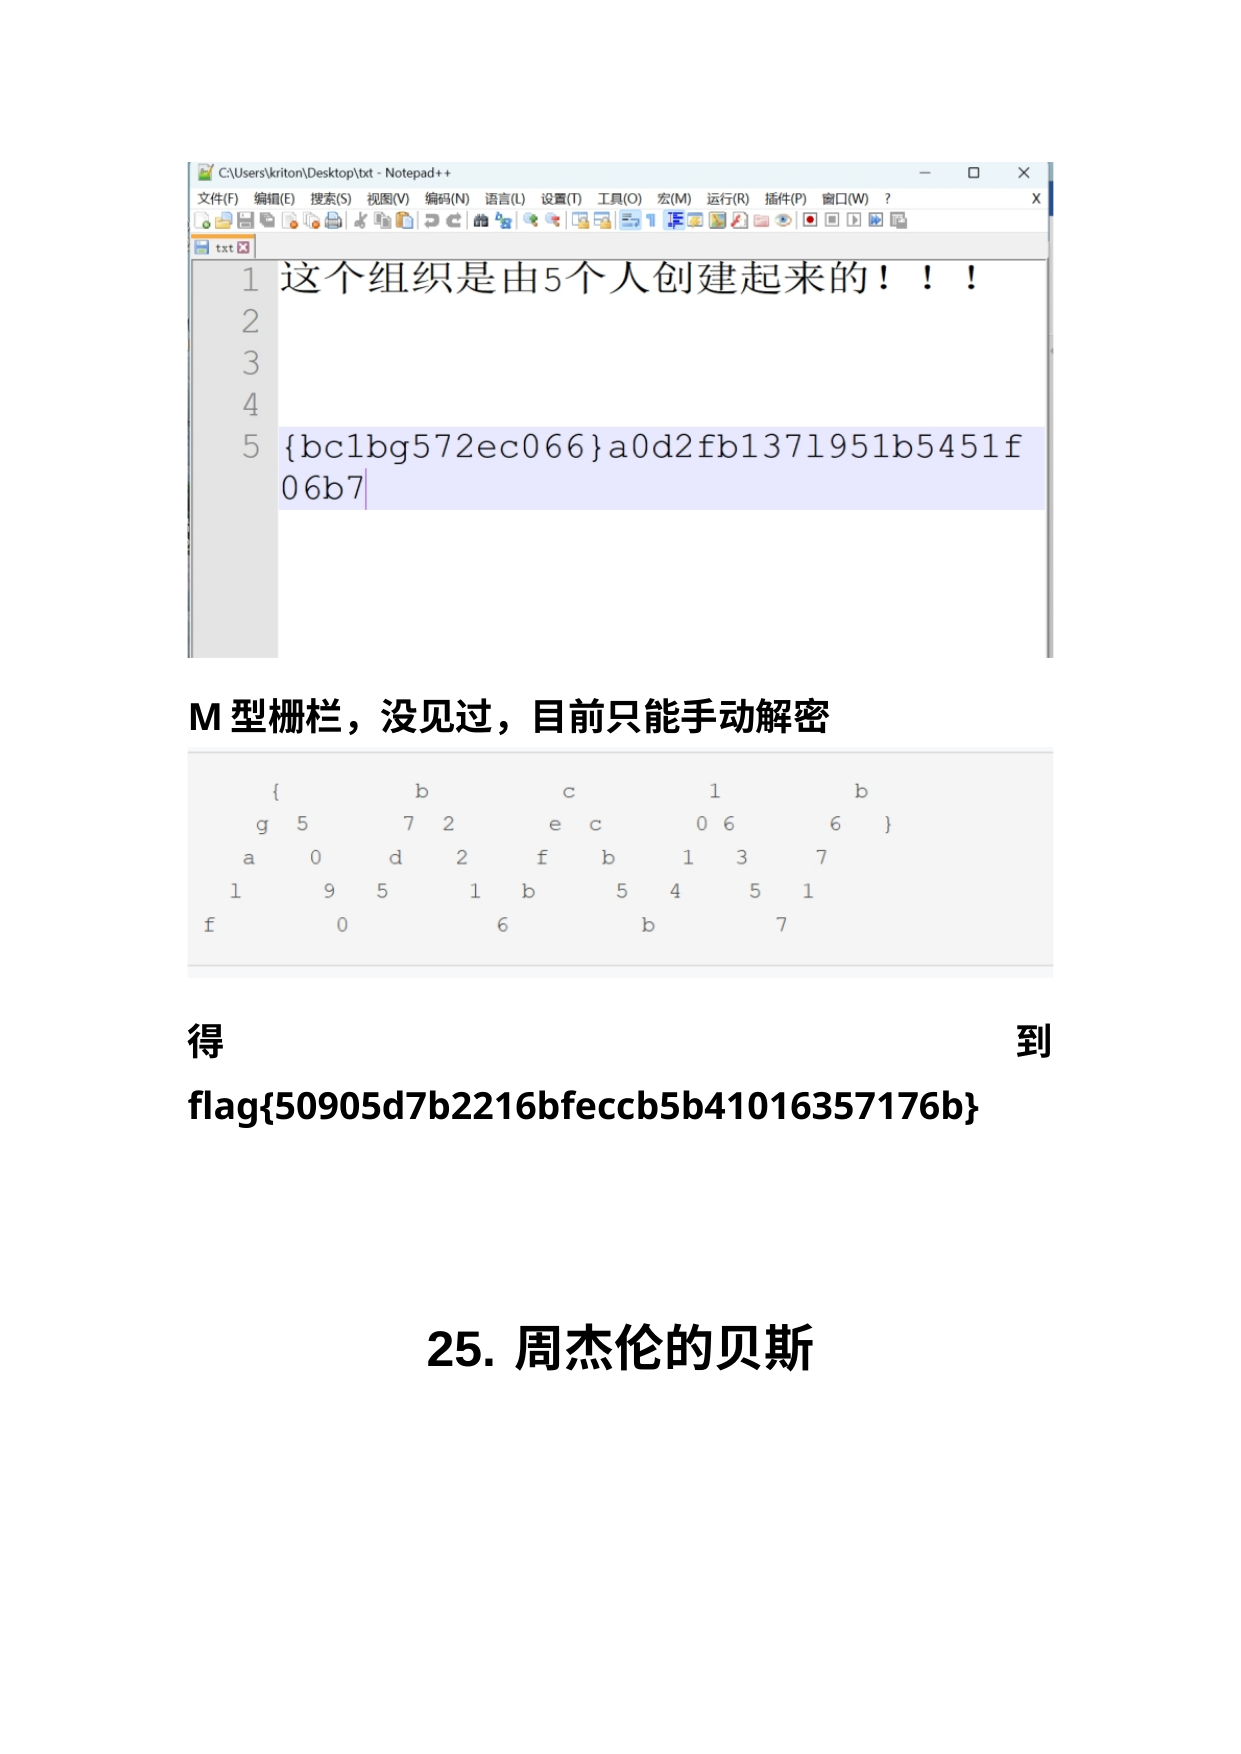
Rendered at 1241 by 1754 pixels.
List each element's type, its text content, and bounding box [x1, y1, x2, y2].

subtitle 周杰伦的贝斯 [187, 1296, 1053, 1394]
picture [187, 747, 1054, 979]
text 得到flag{50905d7b2216bfeccb5b41016357176b} [187, 1007, 1053, 1137]
text M型栅栏，没见过，目前只能手动解密 [187, 682, 1053, 747]
picture [187, 162, 1054, 659]
